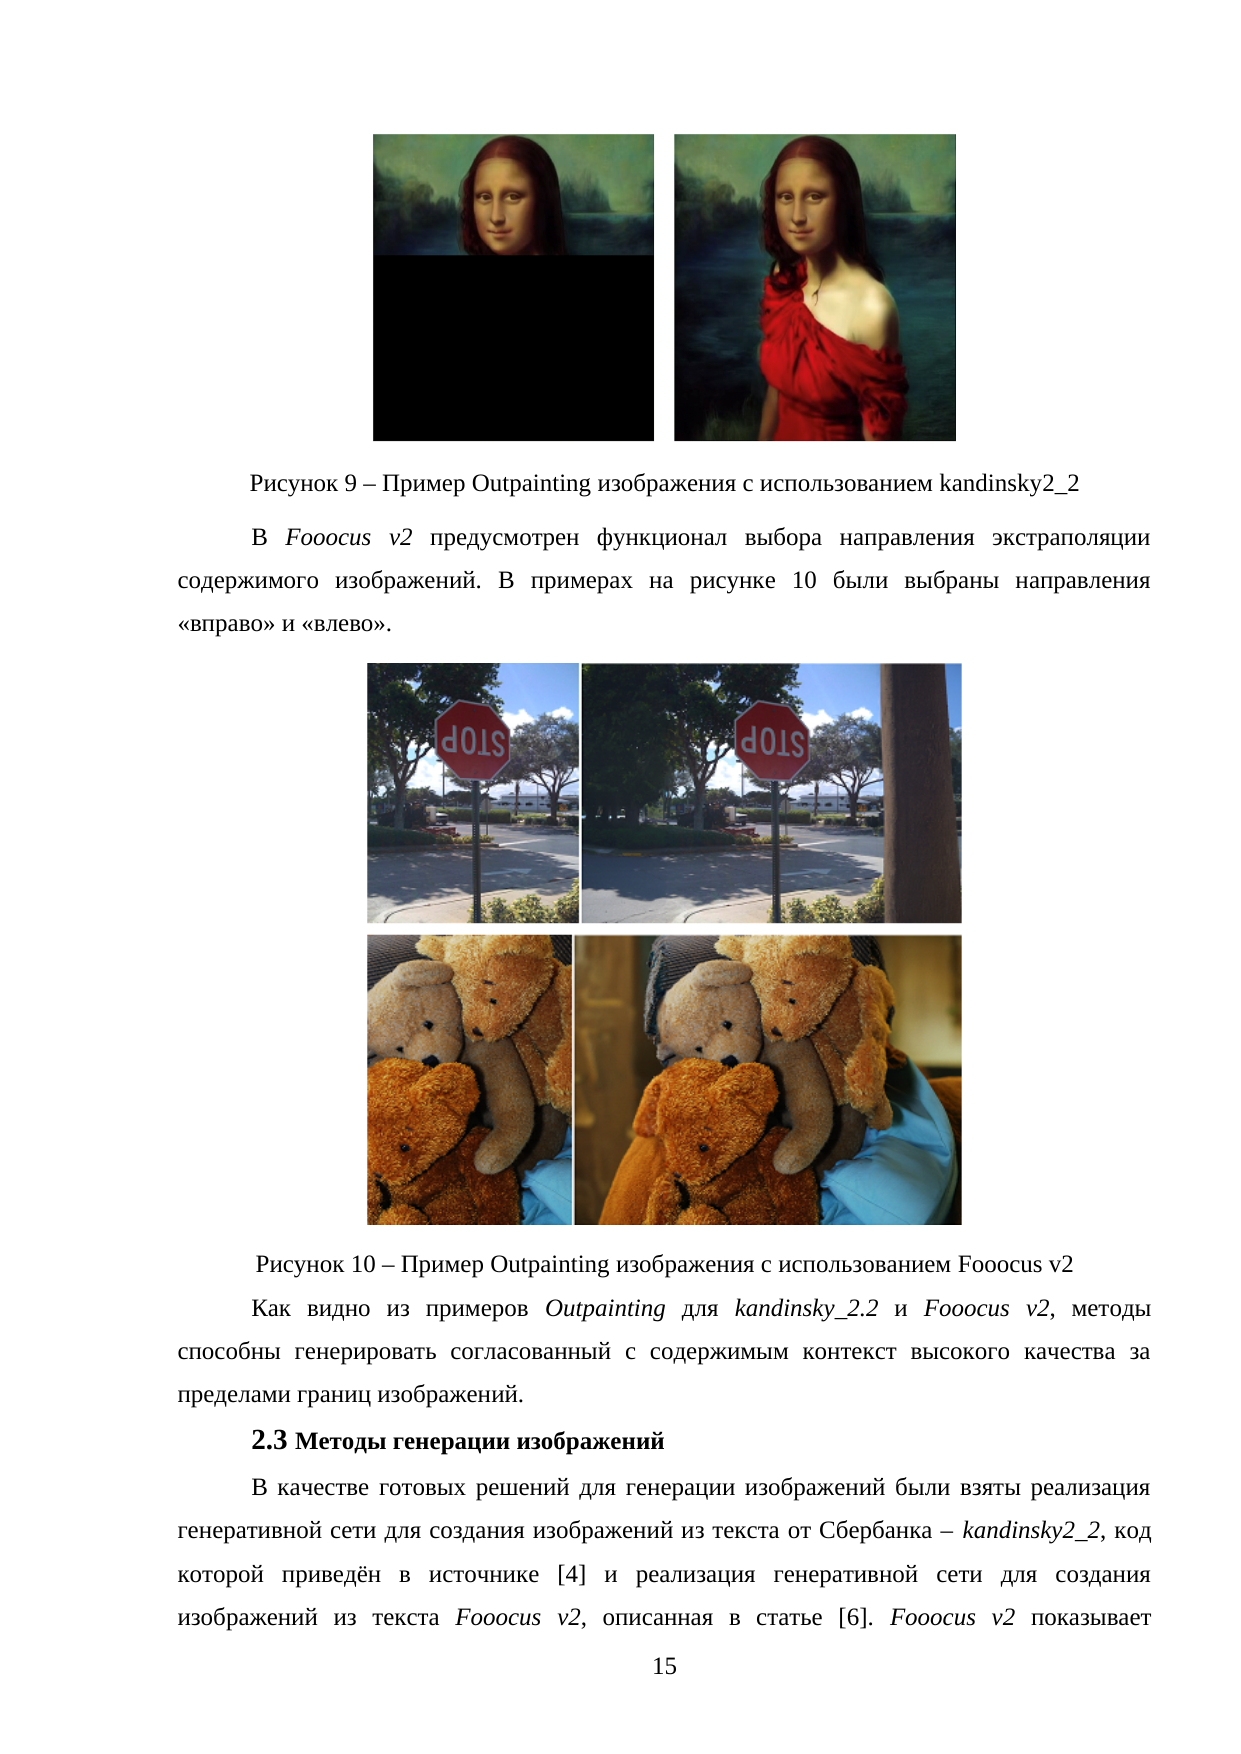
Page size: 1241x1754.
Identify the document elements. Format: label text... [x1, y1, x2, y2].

text Рисунок 10 – Пример Outpainting изображения с использованием Fooocus v2 [177, 1249, 1152, 1278]
text Методы генерации изображений [177, 1422, 1152, 1456]
picture [370, 130, 959, 444]
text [177, 1472, 1152, 1631]
text В Fooocus v2 предусмотрен функционал выбора направления экстраполяции содержимого изображений. В примерах на рисунке 10 были выбраны направления «вправо» и «влево». [177, 522, 1152, 637]
text Рисунок 9 – Пример Outpainting изображения с использованием kandinsky2_2 [177, 468, 1152, 497]
text Как видно из примеров Outpainting для kandinsky_2.2 и Fooocus v2, методы способны генерировать согласованный с содержимым контекст высокого качества за пределами границ изображений. [177, 1293, 1152, 1408]
picture [367, 663, 962, 1225]
